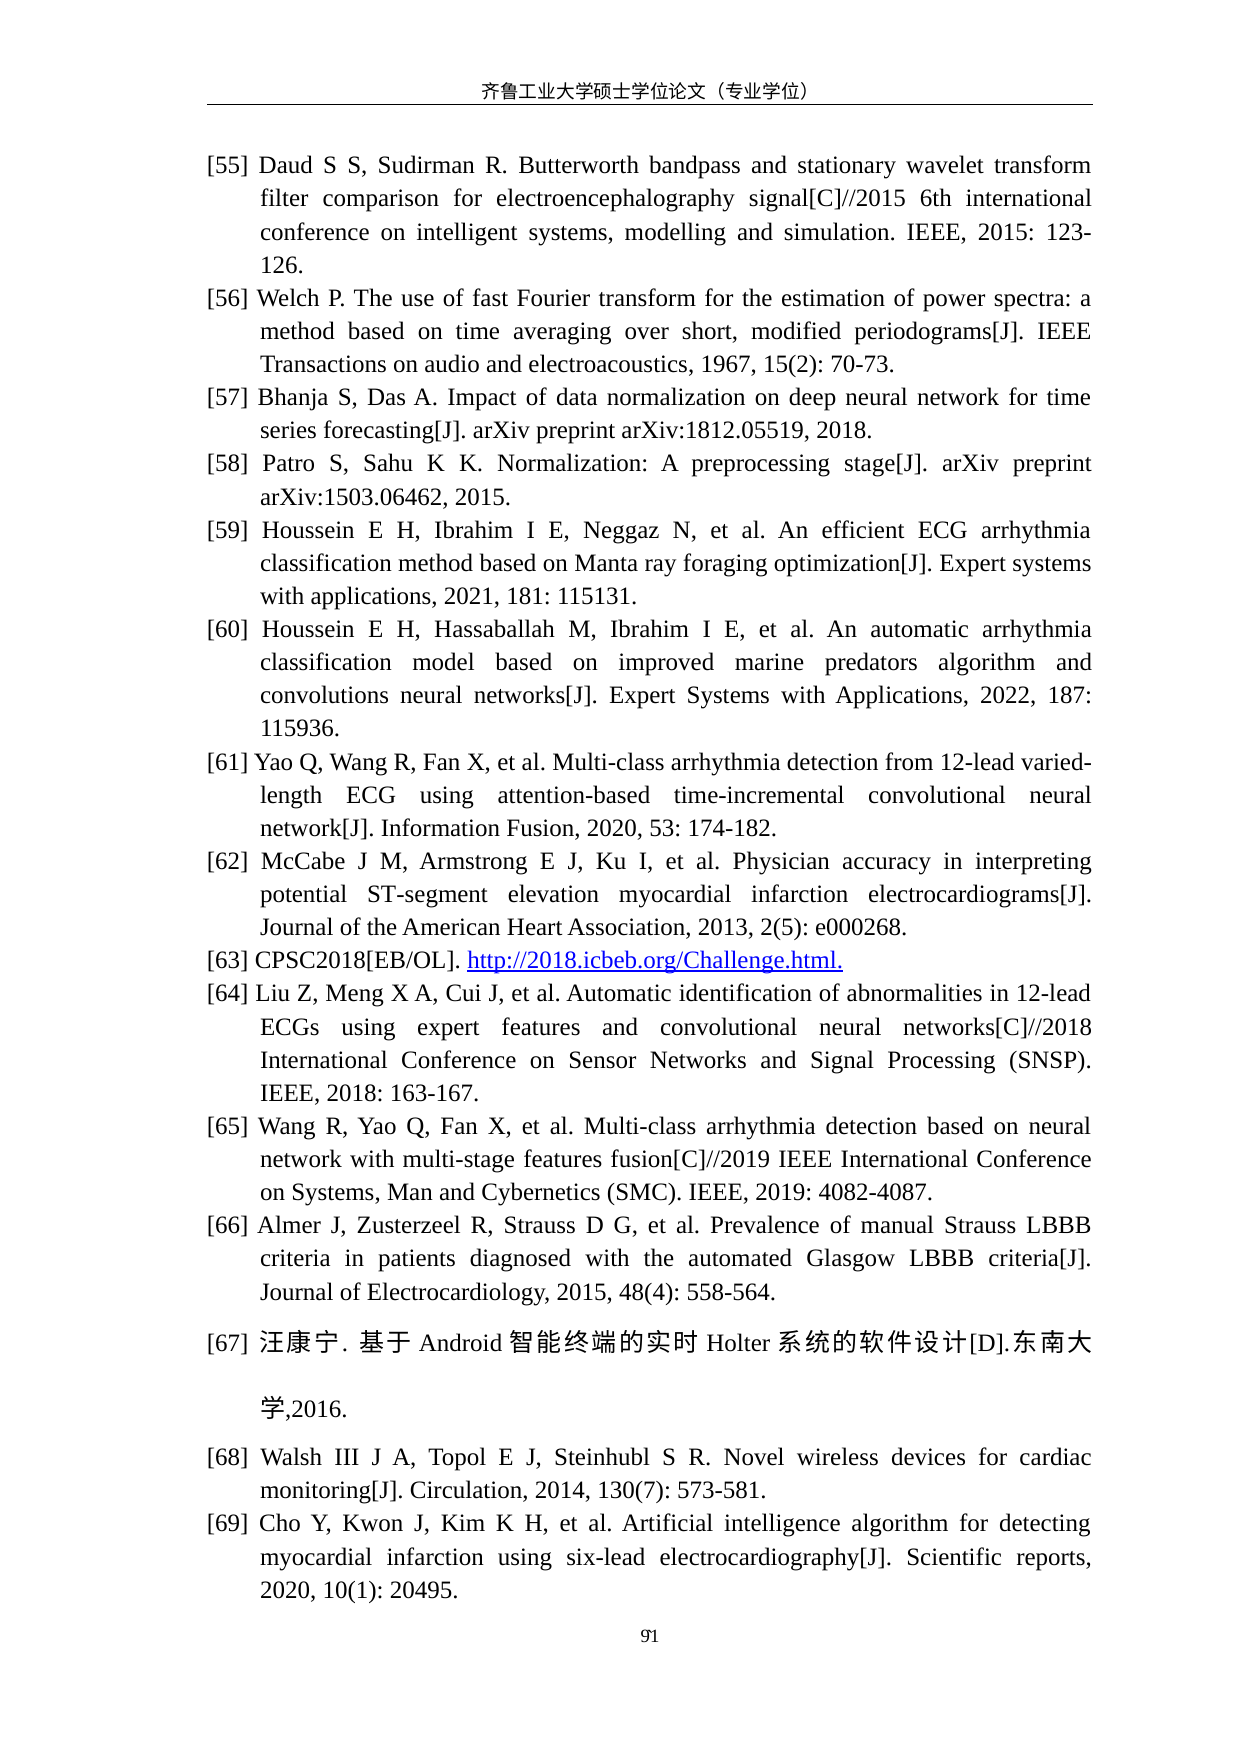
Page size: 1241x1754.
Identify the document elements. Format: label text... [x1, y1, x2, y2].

list Bhanja S, Das A. Impact of data normalization on deep neural network for time series forecasting[J]. arXiv preprint arXiv:1812.05519, 2018. [207, 380, 1093, 446]
list Walsh III J A, Topol E J, Steinhubl S R. Novel wireless devices for cardiac monitoring[J]. Circulation, 2014, 130(7): 573-581. [207, 1440, 1093, 1506]
list Daud S S, Sudirman R. Butterworth bandpass and stationary wavelet transform filter comparison for electroencephalography signal[C]//2015 6th international conference on intelligent systems, modelling and simulation. IEEE, 2015: 123-126. [207, 148, 1093, 281]
list Yao Q, Wang R, Fan X, et al. Multi-class arrhythmia detection from 12-lead varied-length ECG using attention-based time-incremental convolutional neural network[J]. Information Fusion, 2020, 53: 174-182. [207, 744, 1093, 844]
list Welch P. The use of fast Fourier transform for the estimation of power spectra: a method based on time averaging over short, modified periodograms[J]. IEEE Transactions on audio and electroacoustics, 1967, 15(2): 70-73. [207, 281, 1093, 380]
list Houssein E H, Ibrahim I E, Neggaz N, et al. An efficient ECG arrhythmia classification method based on Manta ray foraging optimization[J]. Expert systems with applications, 2021, 181: 115131. [207, 513, 1093, 612]
list Houssein E H, Hassaballah M, Ibrahim I E, et al. An automatic arrhythmia classification model based on improved marine predators algorithm and convolutions neural networks[J]. Expert Systems with Applications, 2022, 187: 115936. [207, 612, 1093, 744]
list Patro S, Sahu K K. Normalization: A preprocessing stage[J]. arXiv preprint arXiv:1503.06462, 2015. [207, 446, 1093, 513]
list Wang R, Yao Q, Fan X, et al. Multi-class arrhythmia detection based on neural network with multi-stage features fusion[C]//2019 IEEE International Conference on Systems, Man and Cybernetics (SMC). IEEE, 2019: 4082-4087. [207, 1109, 1093, 1208]
list Almer J, Zusterzeel R, Strauss D G, et al. Prevalence of manual Strauss LBBB criteria in patients diagnosed with the automated Glasgow LBBB criteria[J]. Journal of Electrocardiology, 2015, 48(4): 558-564. [207, 1208, 1093, 1308]
list Cho Y, Kwon J, Kim K H, et al. Artificial intelligence algorithm for detecting myocardial infarction using six-lead electrocardiography[J]. Scientific reports, 2020, 10(1): 20495. [207, 1506, 1093, 1606]
list Liu Z, Meng X A, Cui J, et al. Automatic identification of abnormalities in 12-lead ECGs using expert features and convolutional neural networks[C]//2018 International Conference on Sensor Networks and Signal Processing (SNSP). IEEE, 2018: 163-167. [207, 976, 1093, 1109]
list 汪康宁. 基于Android智能终端的实时Holter系统的软件设计[D].东南大学,2016. [207, 1308, 1093, 1440]
list McCabe J M, Armstrong E J, Ku I, et al. Physician accuracy in interpreting potential ST‐segment elevation myocardial infarction electrocardiograms[J]. Journal of the American Heart Association, 2013, 2(5): e000268. [207, 844, 1093, 943]
list CPSC2018[EB/OL]. http://2018.icbeb.org/Challenge.html. [207, 943, 1093, 976]
